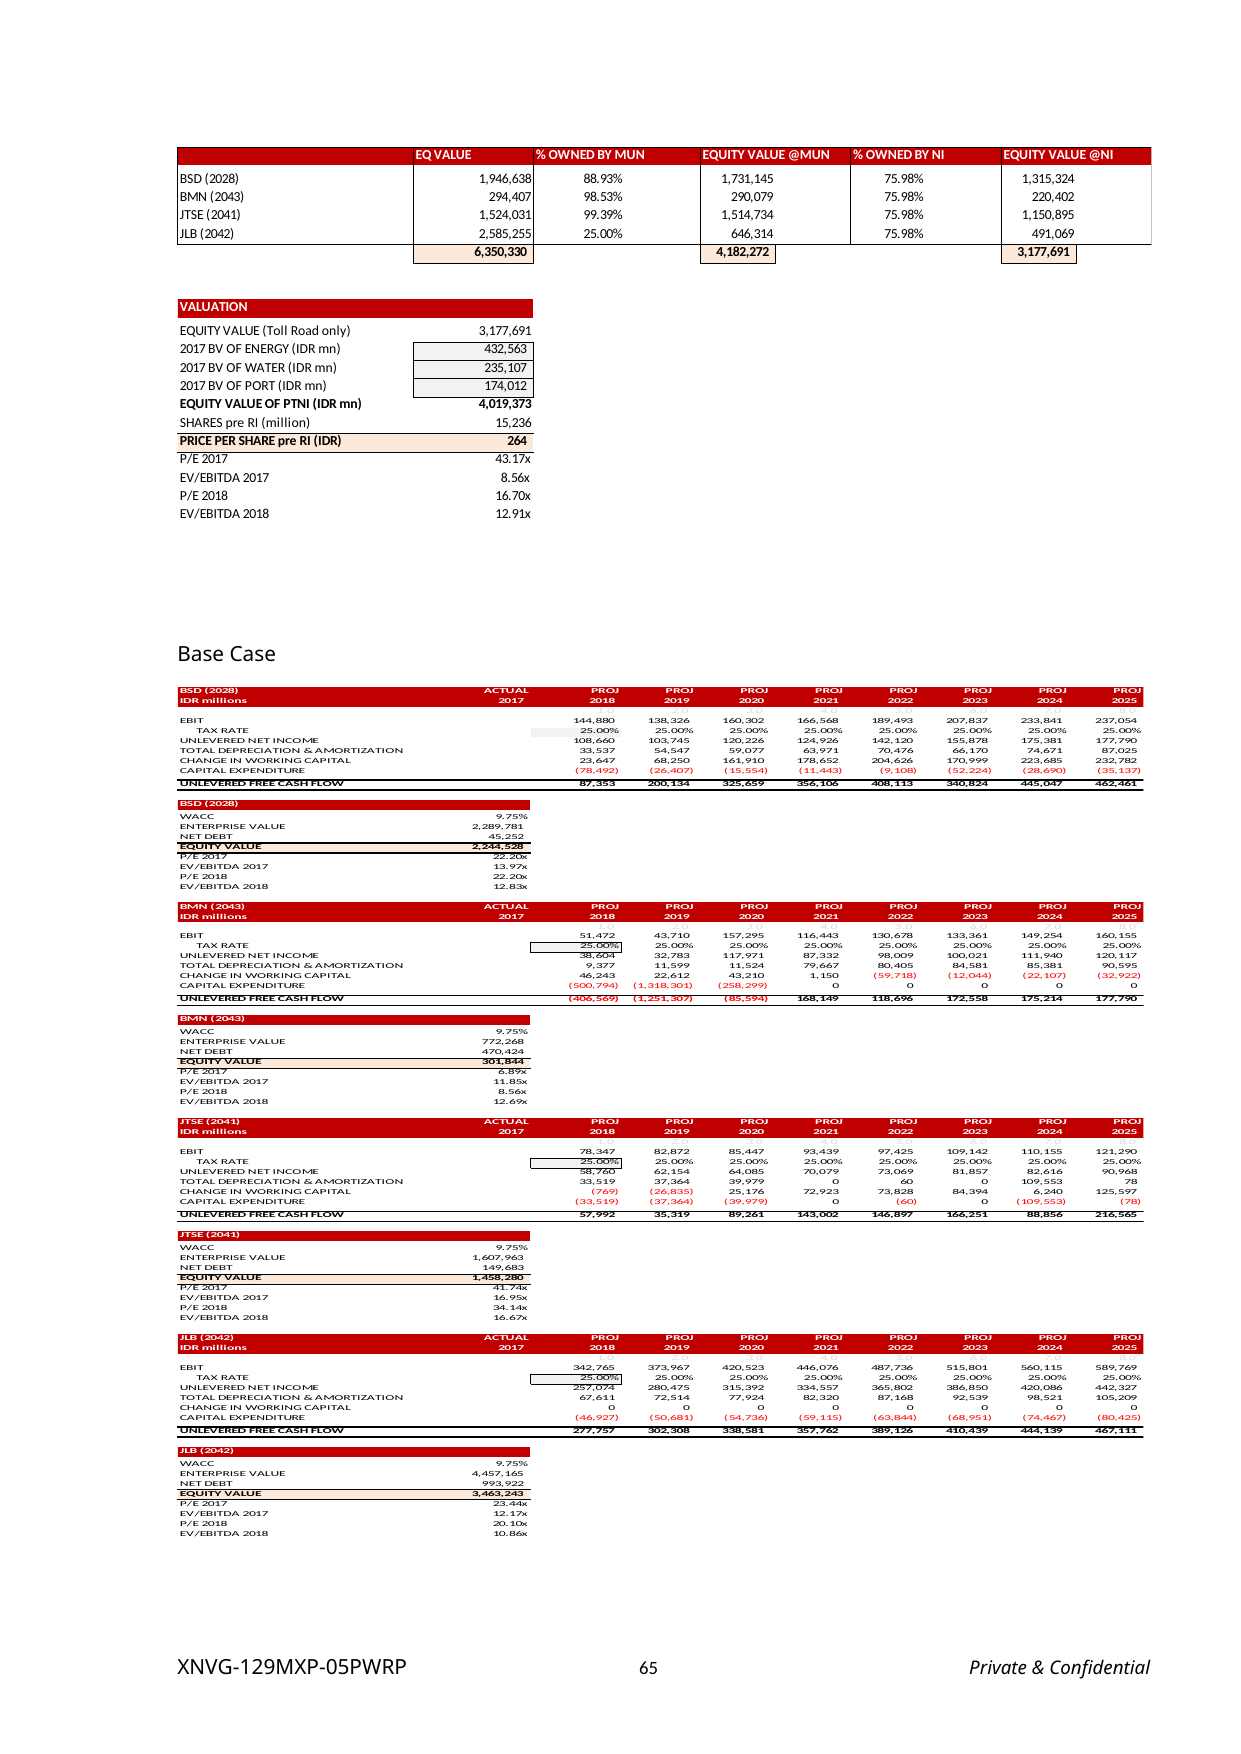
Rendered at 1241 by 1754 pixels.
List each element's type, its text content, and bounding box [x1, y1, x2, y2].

text Base Case [177, 639, 1122, 668]
